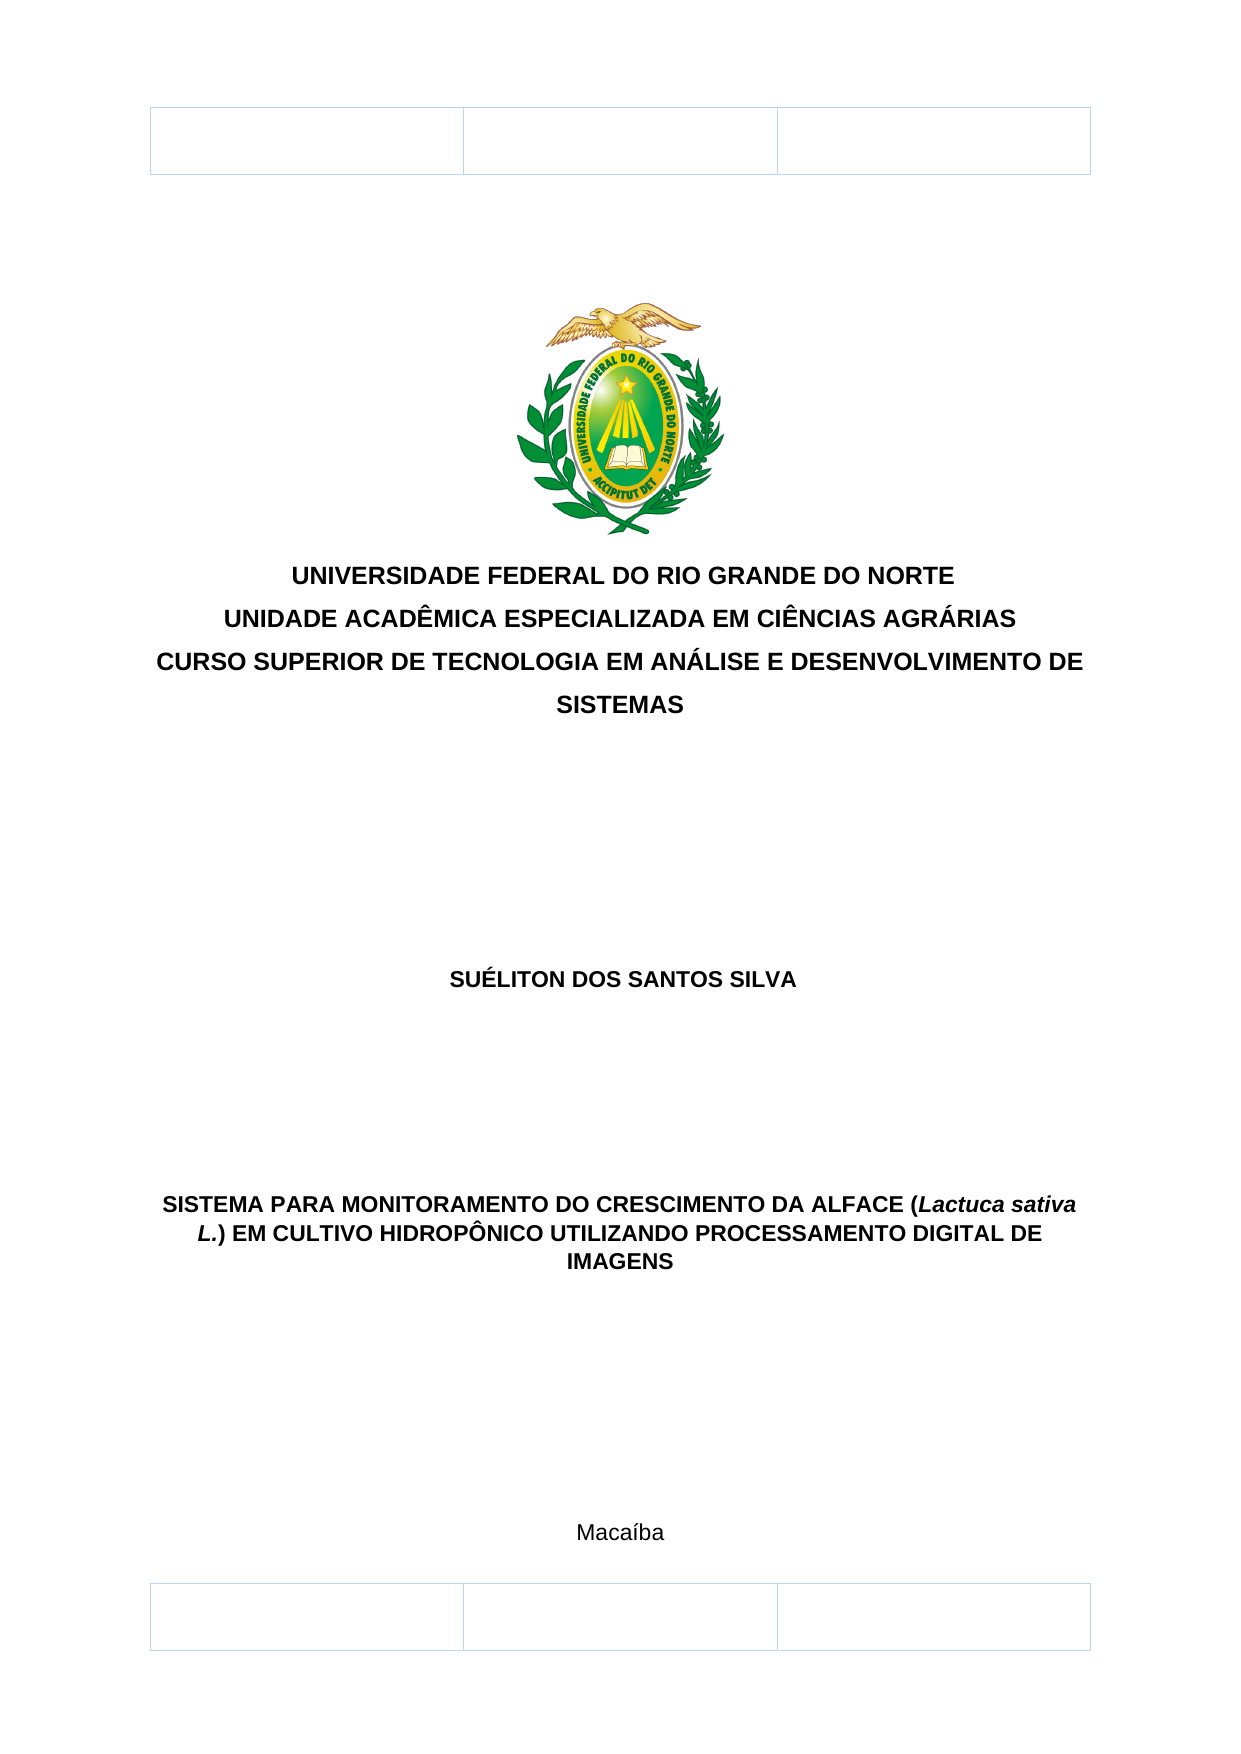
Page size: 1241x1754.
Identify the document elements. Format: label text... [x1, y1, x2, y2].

text UNIDADE ACADÊMICA ESPECIALIZADA EM CIÊNCIAS AGRÁRIAS [150, 604, 1090, 633]
picture [505, 296, 735, 542]
text SUÉLITON DOS SANTOS SILVA [150, 966, 1090, 992]
text SISTEMA PARA MONITORAMENTO DO CRESCIMENTO DA ALFACE (Lactuca sativa L.) EM CULTIVO HIDROPÔNICO UTILIZANDO PROCESSAMENTO DIGITAL DE IMAGENS [150, 1191, 1090, 1274]
text Macaíba [150, 1519, 1090, 1545]
text UNIVERSIDADE FEDERAL DO RIO GRANDE DO NORTE [150, 561, 1090, 589]
text CURSO SUPERIOR DE TECNOLOGIA EM ANÁLISE E DESENVOLVIMENTO DE SISTEMAS [150, 647, 1090, 719]
